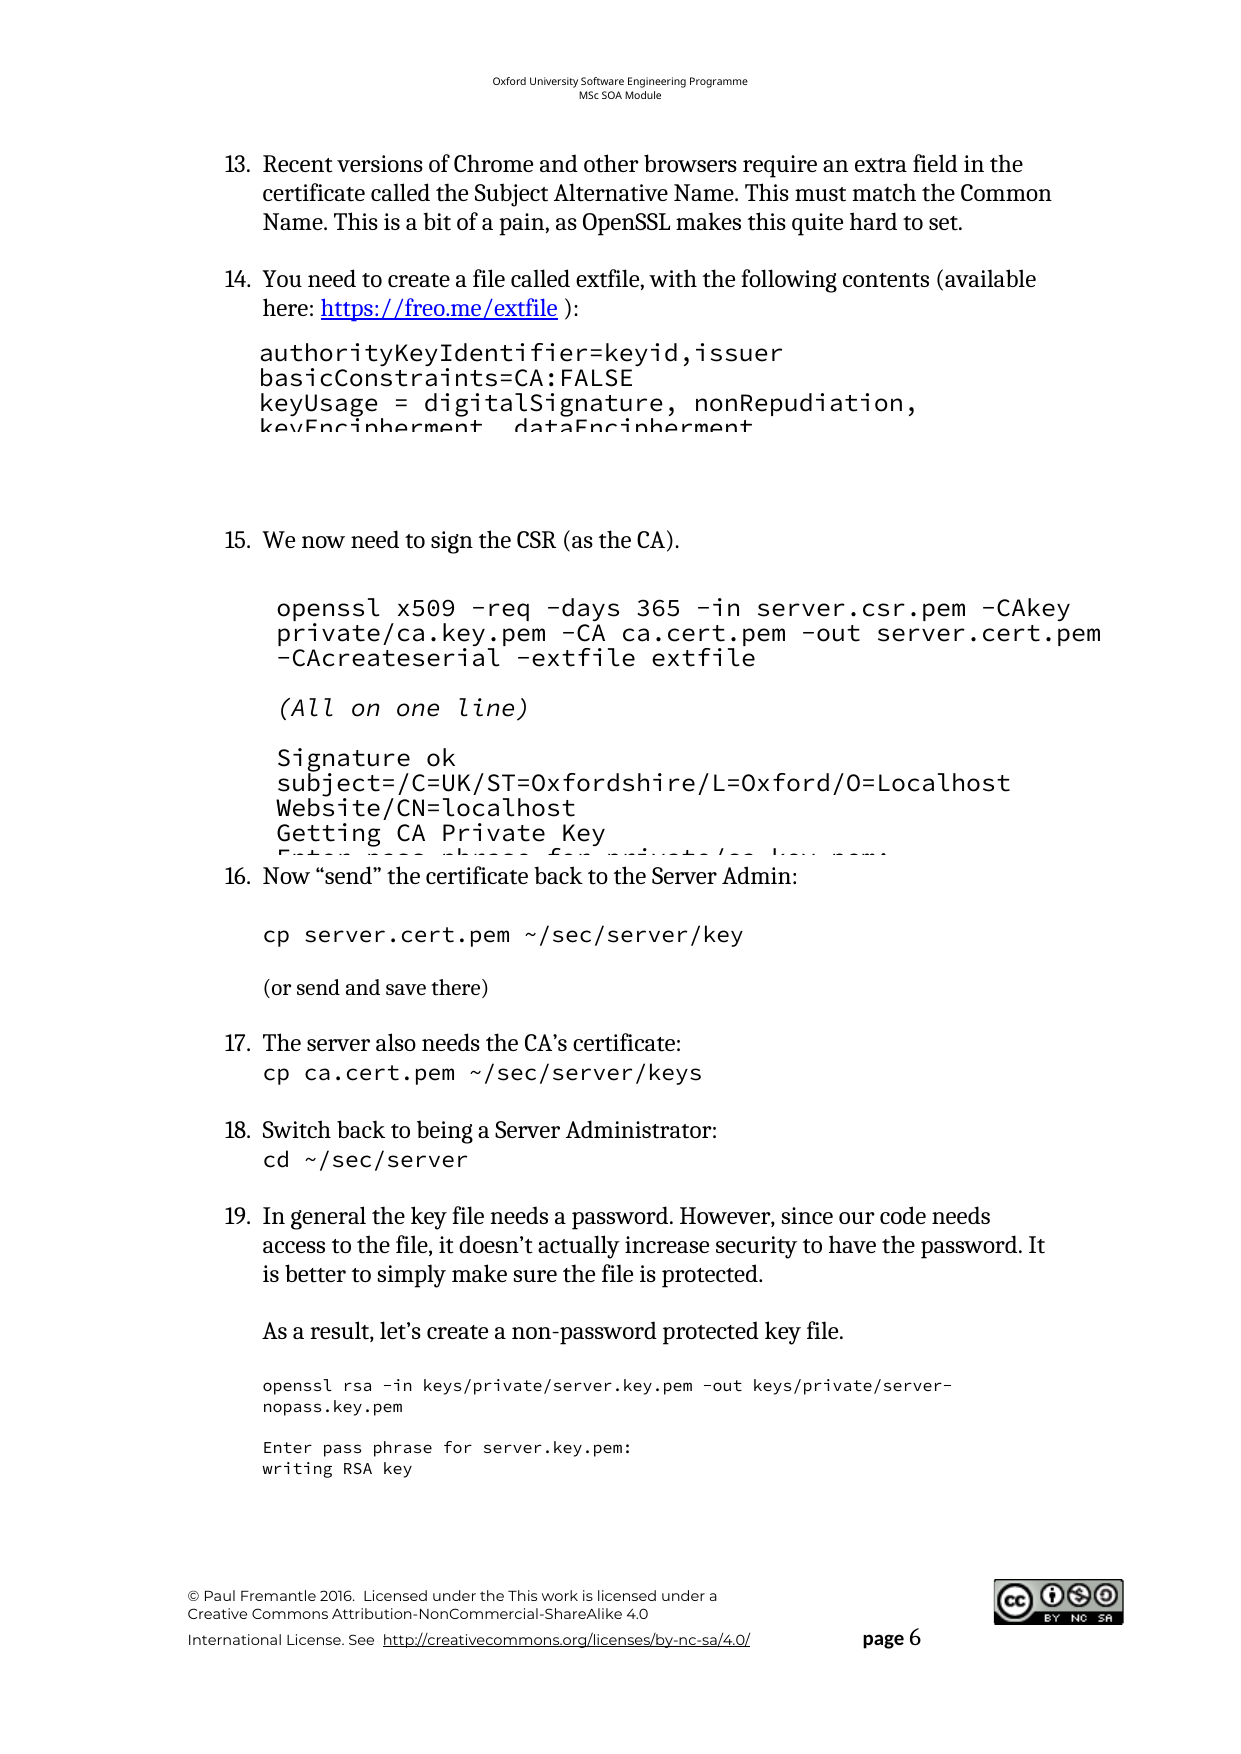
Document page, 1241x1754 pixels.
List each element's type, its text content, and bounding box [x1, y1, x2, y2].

text Enter pass phrase for server.key.pem: [262, 1416, 1053, 1458]
text writing RSA key [262, 1458, 1053, 1479]
list You need to create a file called extfile, with the following contents (available here: https://freo.me/extfile ): [225, 265, 1053, 322]
list Switch back to being a Server Administrator: cd ~/sec/server [225, 1116, 1053, 1173]
list The server also needs the CA’s certificate: cp ca.cert.pem ~/sec/server/keys [225, 1029, 1053, 1116]
list In general the key file needs a password. However, since our code needs access to the file, it doesn’t actually increase security to have the password. It is better to simply make sure the file is protected. As a result, let’s create a non-password protected key file. openssl rsa -in keys/private/server.key.pem -out keys/private/server-nopass.key.pem [225, 1202, 1053, 1416]
list Now “send” the certificate back to the Server Admin: [225, 583, 1053, 919]
list Recent versions of Chrome and other browsers require an extra field in the certificate called the Subject Alternative Name. This must match the Common Name. This is a bit of a pain, as OpenSSL makes this quite hard to set. [225, 150, 1053, 265]
list We now need to sign the CSR (as the CA). [225, 526, 1053, 554]
text (or send and save there) [262, 974, 1053, 1001]
text cp server.cert.pem ~/sec/server/key [262, 919, 1053, 948]
picture [993, 1579, 1124, 1625]
